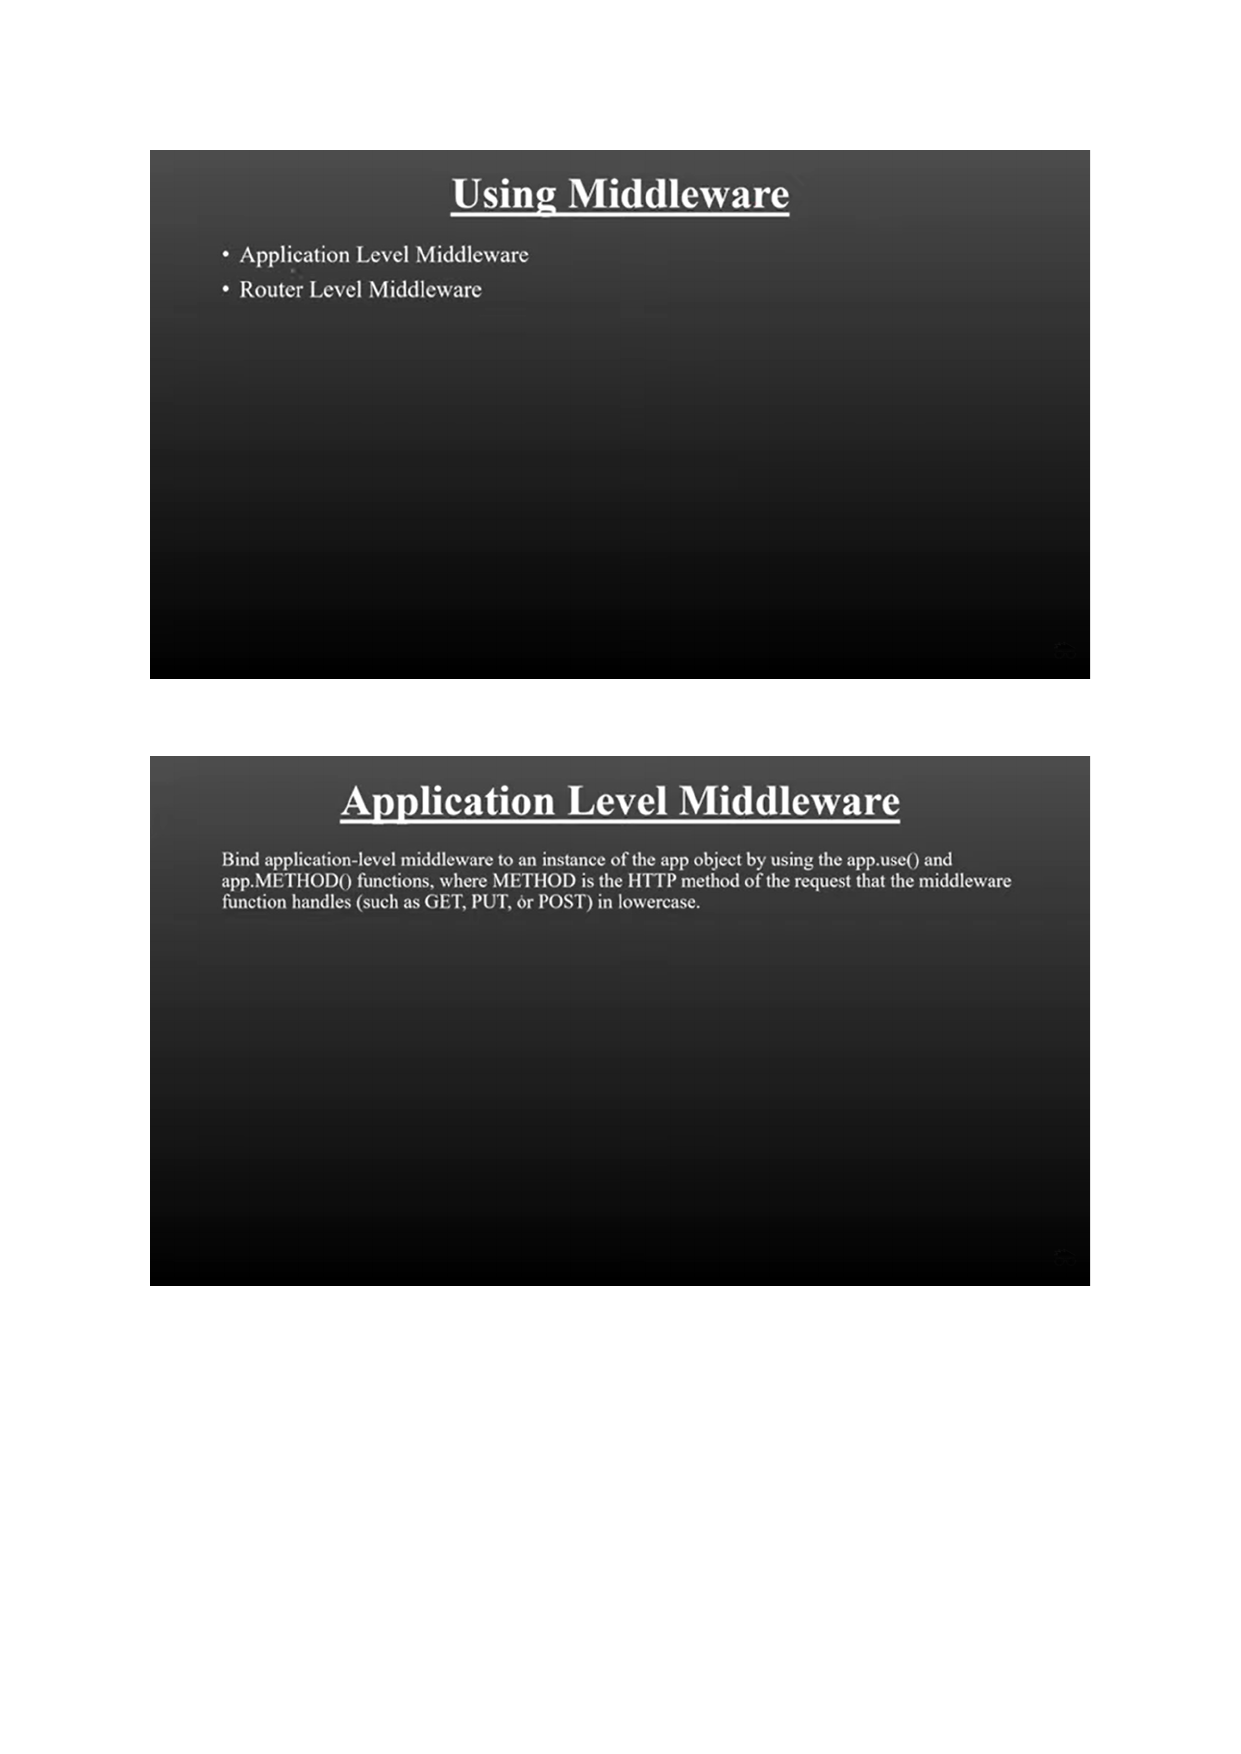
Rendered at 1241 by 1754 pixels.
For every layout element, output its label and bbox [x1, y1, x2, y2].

picture [150, 150, 1091, 679]
picture [150, 756, 1091, 1286]
